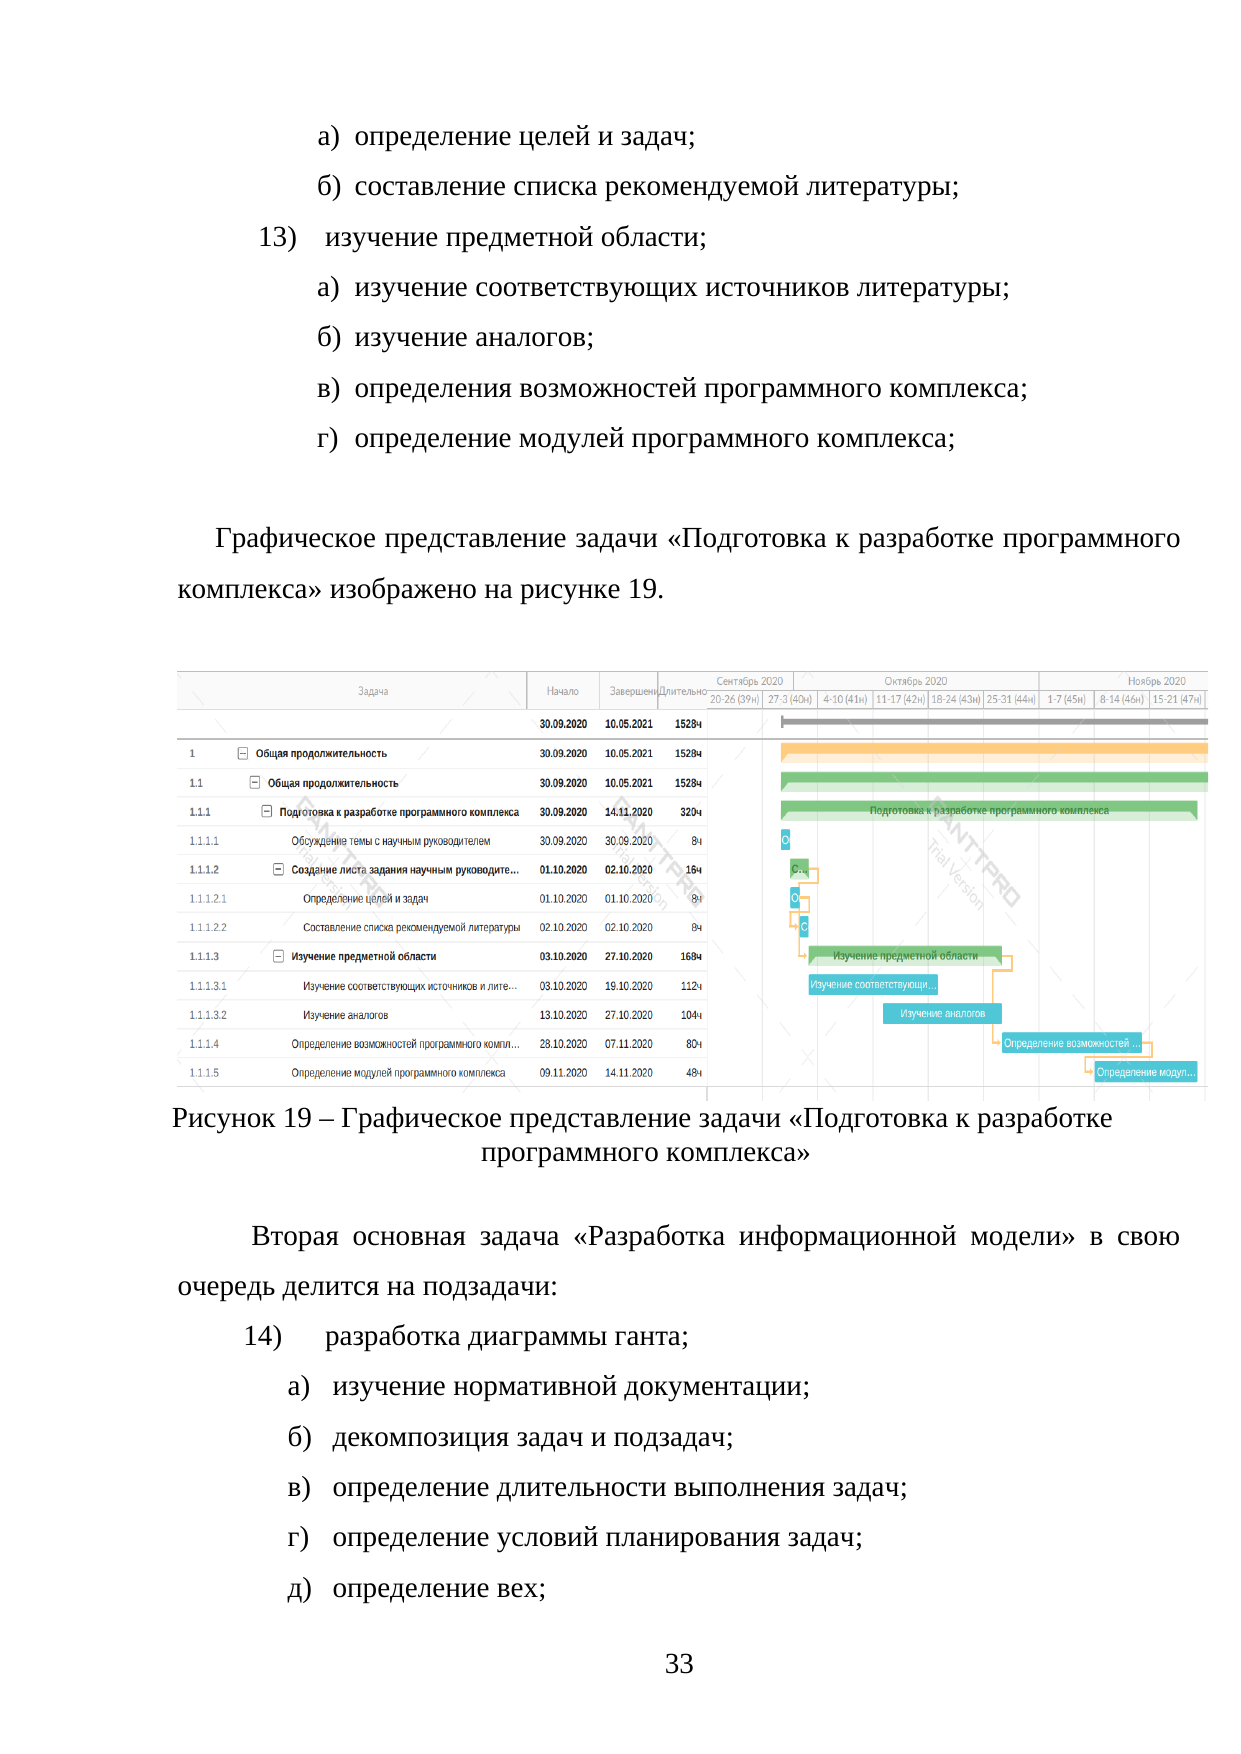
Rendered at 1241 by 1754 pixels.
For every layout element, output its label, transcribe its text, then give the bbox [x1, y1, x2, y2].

list изучение соответствующих источников литературы; [317, 269, 1181, 303]
list разработка диаграммы ганта; [243, 1318, 1181, 1352]
list изучение нормативной документации; [287, 1368, 1181, 1402]
list определение условий планирования задач; [287, 1519, 1181, 1553]
list составление списка рекомендуемой литературы; [317, 168, 1181, 202]
text Вторая основная задача «Разработка информационной модели» в свою очередь делится на подзадачи: [177, 1218, 1181, 1301]
list определение целей и задач; [317, 118, 1181, 152]
list изучение аналогов; [317, 319, 1181, 353]
list определение модулей программного комплекса; [317, 420, 1181, 453]
picture [177, 671, 1209, 1101]
list декомпозиция задач и подзадач; [287, 1419, 1181, 1452]
list определения возможностей программного комплекса; [317, 370, 1181, 403]
list определение вех; [287, 1570, 1181, 1603]
list изучение предметной области; [258, 219, 1181, 252]
text Графическое представление задачи «Подготовка к разработке программного комплекса» изображено на рисунке 19. [177, 521, 1181, 604]
list определение длительности выполнения задач; [287, 1469, 1181, 1503]
